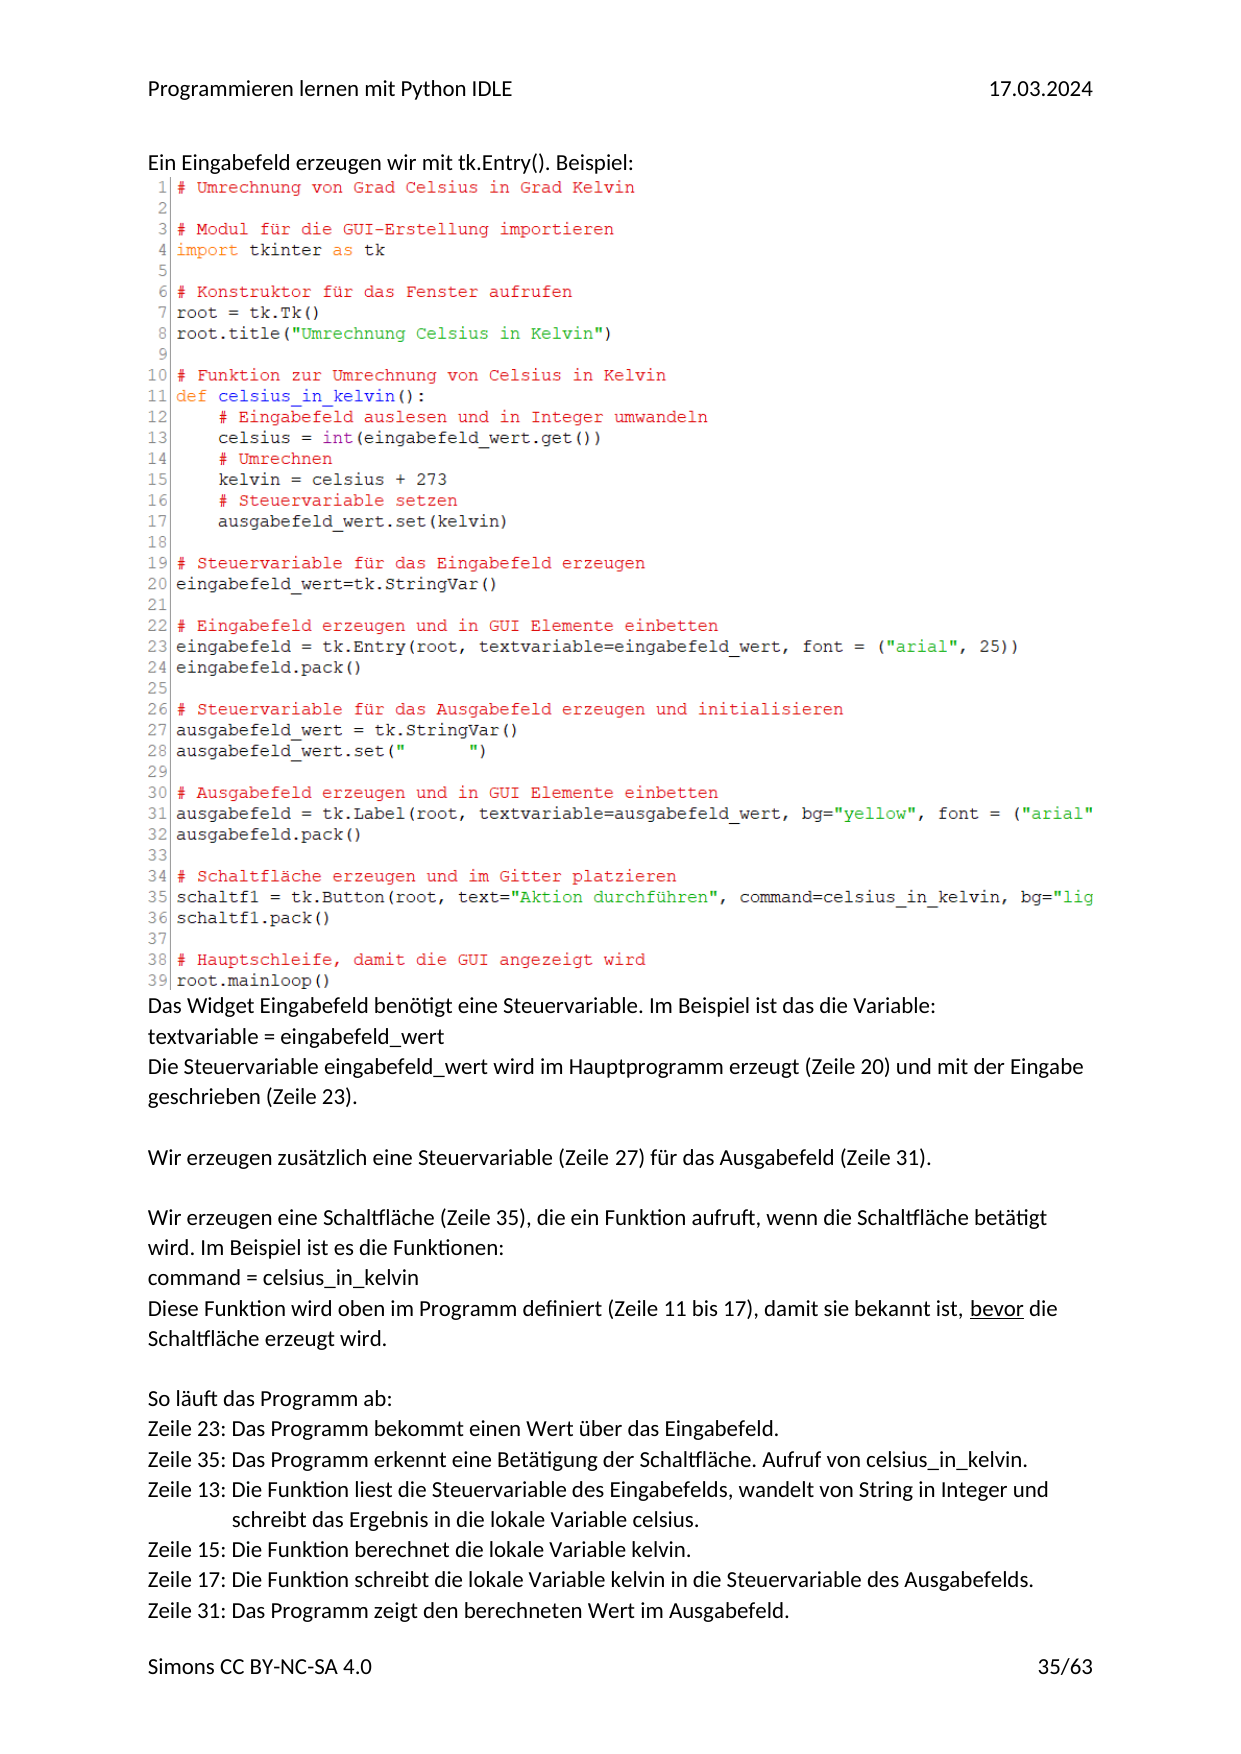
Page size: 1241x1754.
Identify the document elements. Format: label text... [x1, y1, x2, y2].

text Zeile 13: Die Funktion liest die Steuervariable des Eingabefelds, wandelt von String in Integer und [148, 1475, 1092, 1503]
picture [147, 177, 1093, 990]
text Zeile 17: Die Funktion schreibt die lokale Variable kelvin in die Steuervariable des Ausgabefelds. [148, 1566, 1092, 1593]
text Zeile 31: Das Programm zeigt den berechneten Wert im Ausgabefeld. [148, 1596, 1092, 1624]
text textvariable = eingabefeld_wert [148, 1022, 1092, 1050]
text Das Widget Eingabefeld benötigt eine Steuervariable. Im Beispiel ist das die Variable: [148, 992, 1092, 1019]
text Wir erzeugen zusätzlich eine Steuervariable (Zeile 27) für das Ausgabefeld (Zeile 31). [148, 1143, 1092, 1171]
text Die Steuervariable eingabefeld_wert wird im Hauptprogramm erzeugt (Zeile 20) und mit der Eingabe geschrieben (Zeile 23). [148, 1052, 1092, 1110]
text So läuft das Programm ab: [148, 1384, 1092, 1412]
text Zeile 35: Das Programm erkennt eine Betätigung der Schaltfläche. Aufruf von celsius_in_kelvin. [148, 1445, 1092, 1473]
text Diese Funktion wird oben im Programm definiert (Zeile 11 bis 17), damit sie bekannt ist, bevor die Schaltfläche erzeugt wird. [148, 1294, 1092, 1352]
text Ein Eingabefeld erzeugen wir mit tk.Entry(). Beispiel: [148, 148, 1092, 176]
text command = celsius_in_kelvin [148, 1263, 1092, 1291]
text schreibt das Ergebnis in die lokale Variable celsius. [148, 1505, 1092, 1533]
text Zeile 23: Das Programm bekommt einen Wert über das Eingabefeld. [148, 1414, 1092, 1442]
text Zeile 15: Die Funktion berechnet die lokale Variable kelvin. [148, 1535, 1092, 1563]
text Wir erzeugen eine Schaltfläche (Zeile 35), die ein Funktion aufruft, wenn die Schaltfläche betätigt wird. Im Beispiel ist es die Funktionen: [148, 1203, 1092, 1261]
